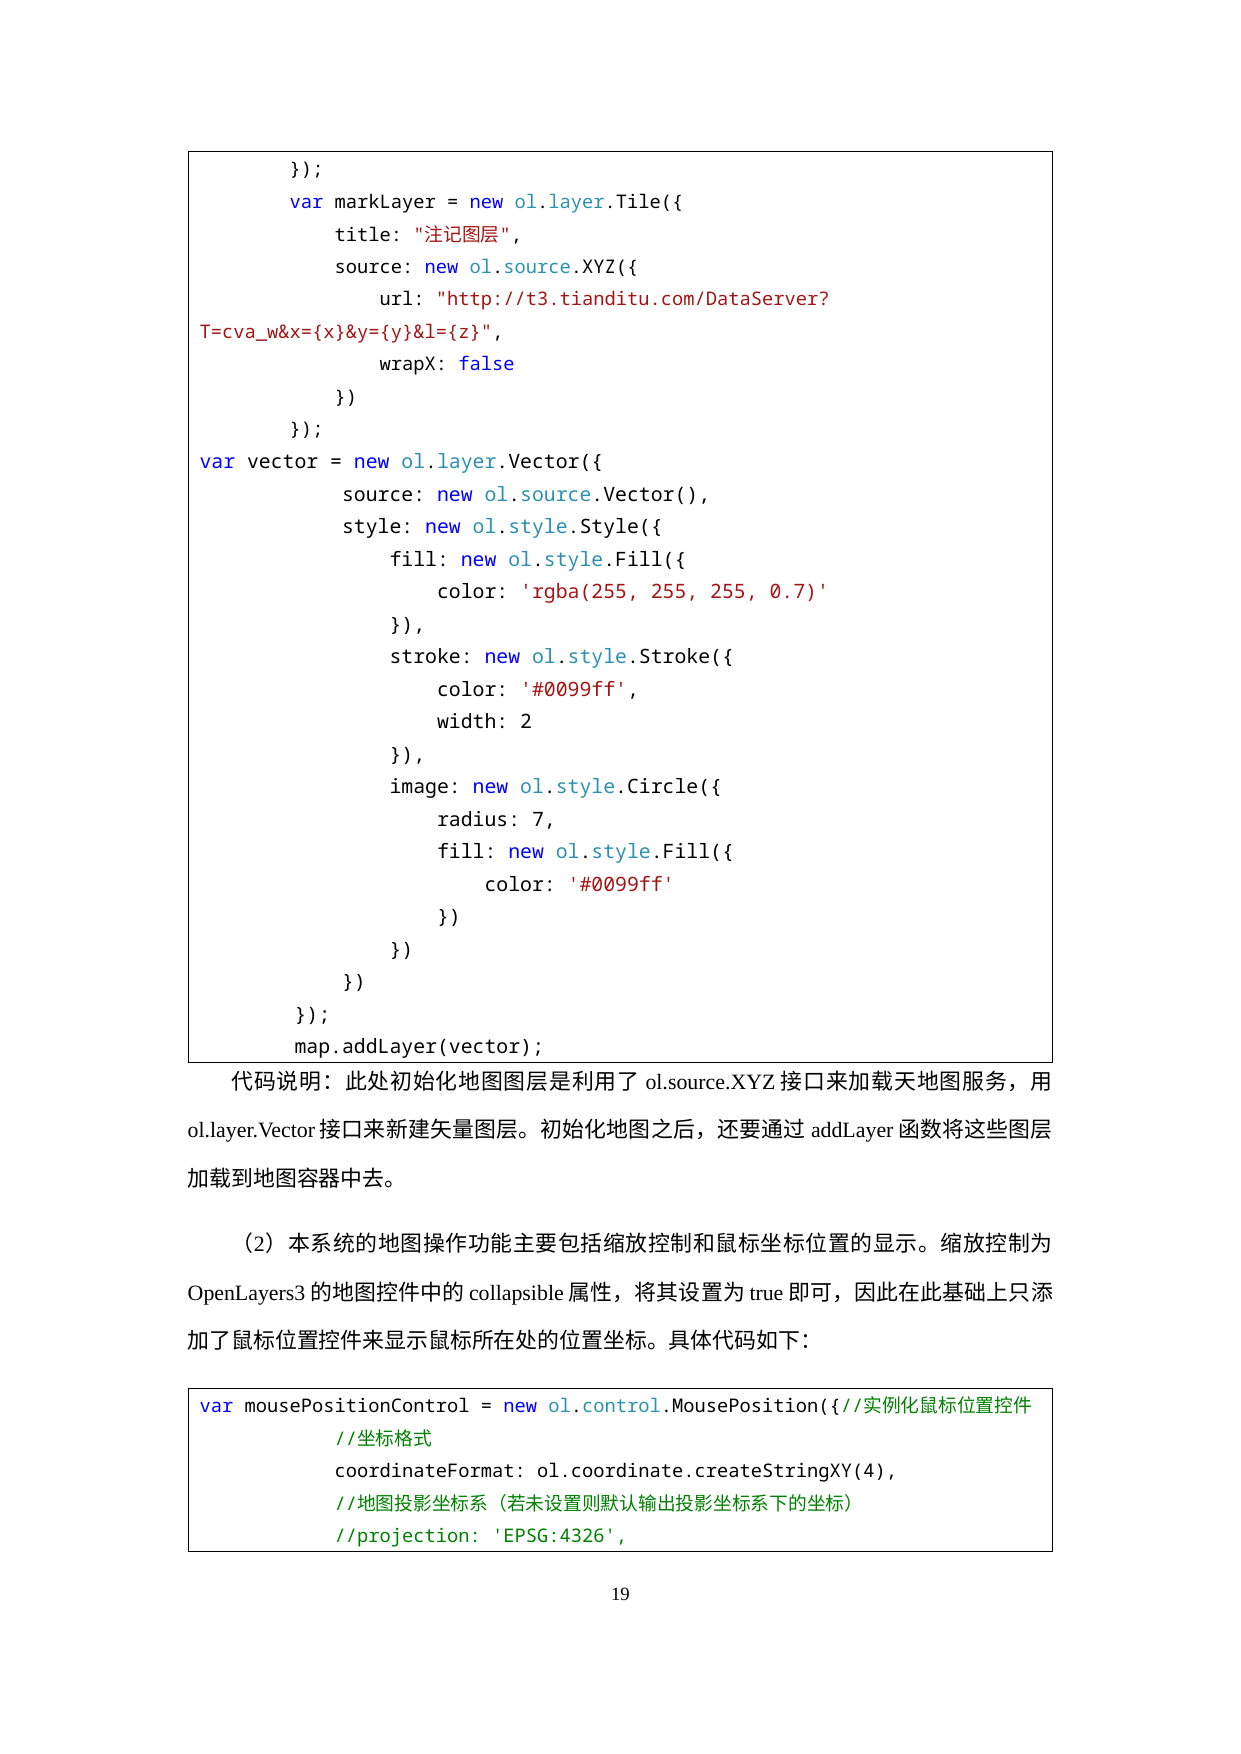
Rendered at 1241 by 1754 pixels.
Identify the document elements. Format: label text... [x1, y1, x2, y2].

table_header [189, 1389, 1052, 1551]
text 代码说明：此处初始化地图图层是利用了ol.source.XYZ接口来加载天地图服务，用ol.layer.Vector接口来新建矢量图层。初始化地图之后，还要通过addLayer函数将这些图层加载到地图容器中去。 [187, 1063, 1053, 1193]
text （2）本系统的地图操作功能主要包括缩放控制和鼠标坐标位置的显示。缩放控制为OpenLayers3的地图控件中的collapsible属性，将其设置为true即可，因此在此基础上只添加了鼠标位置控件来显示鼠标所在处的位置坐标。具体代码如下： [187, 1225, 1053, 1355]
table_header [189, 152, 1052, 1062]
